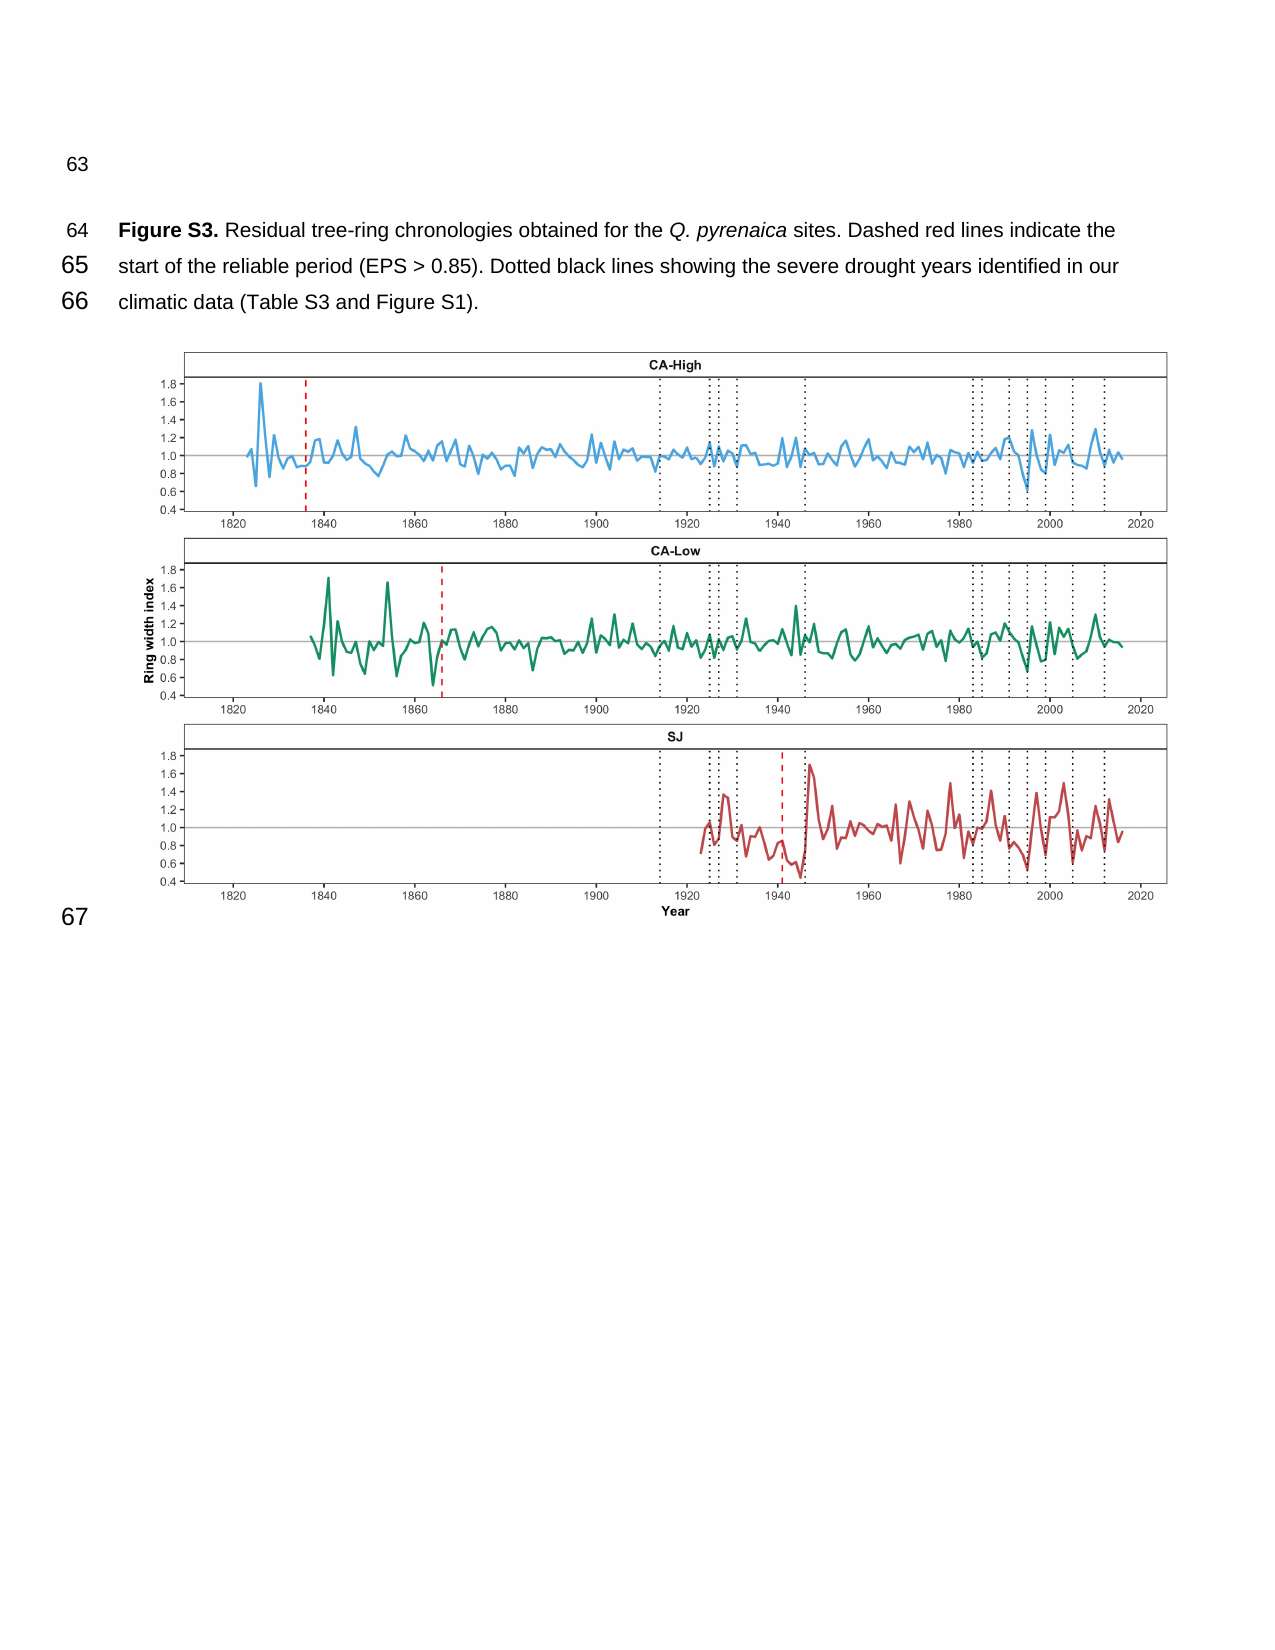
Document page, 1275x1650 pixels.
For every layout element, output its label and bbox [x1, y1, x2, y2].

picture [137, 344, 1175, 926]
